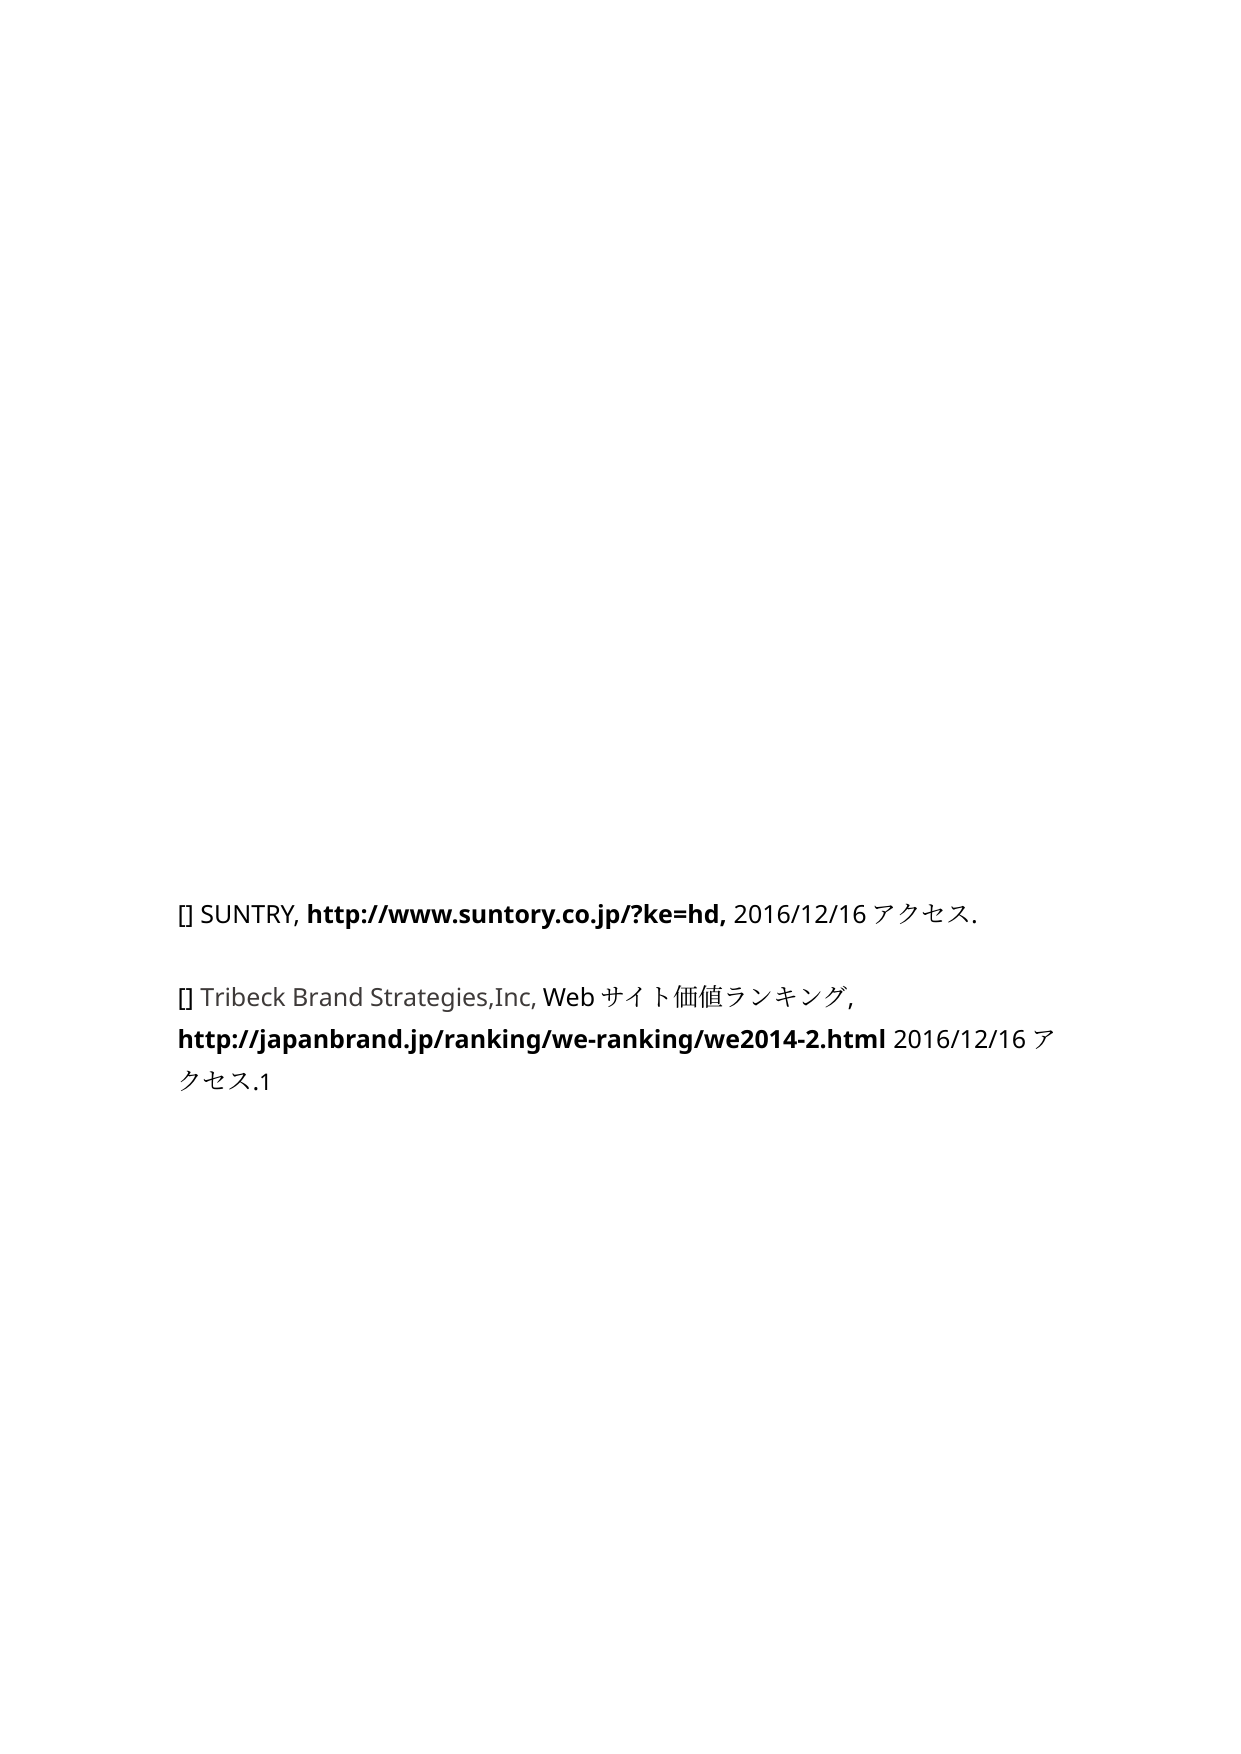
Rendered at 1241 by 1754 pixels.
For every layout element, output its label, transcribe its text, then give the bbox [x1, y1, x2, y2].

text [] SUNTRY, http://www.suntory.co.jp/?ke=hd, 2016/12/16アクセス. [177, 892, 1063, 933]
text [] Tribeck Brand Strategies,Inc, Webサイト価値ランキング, http://japanbrand.jp/ranking/we-ranking/we2014-2.html 2016/12/16アクセス.1 [177, 975, 1063, 1100]
